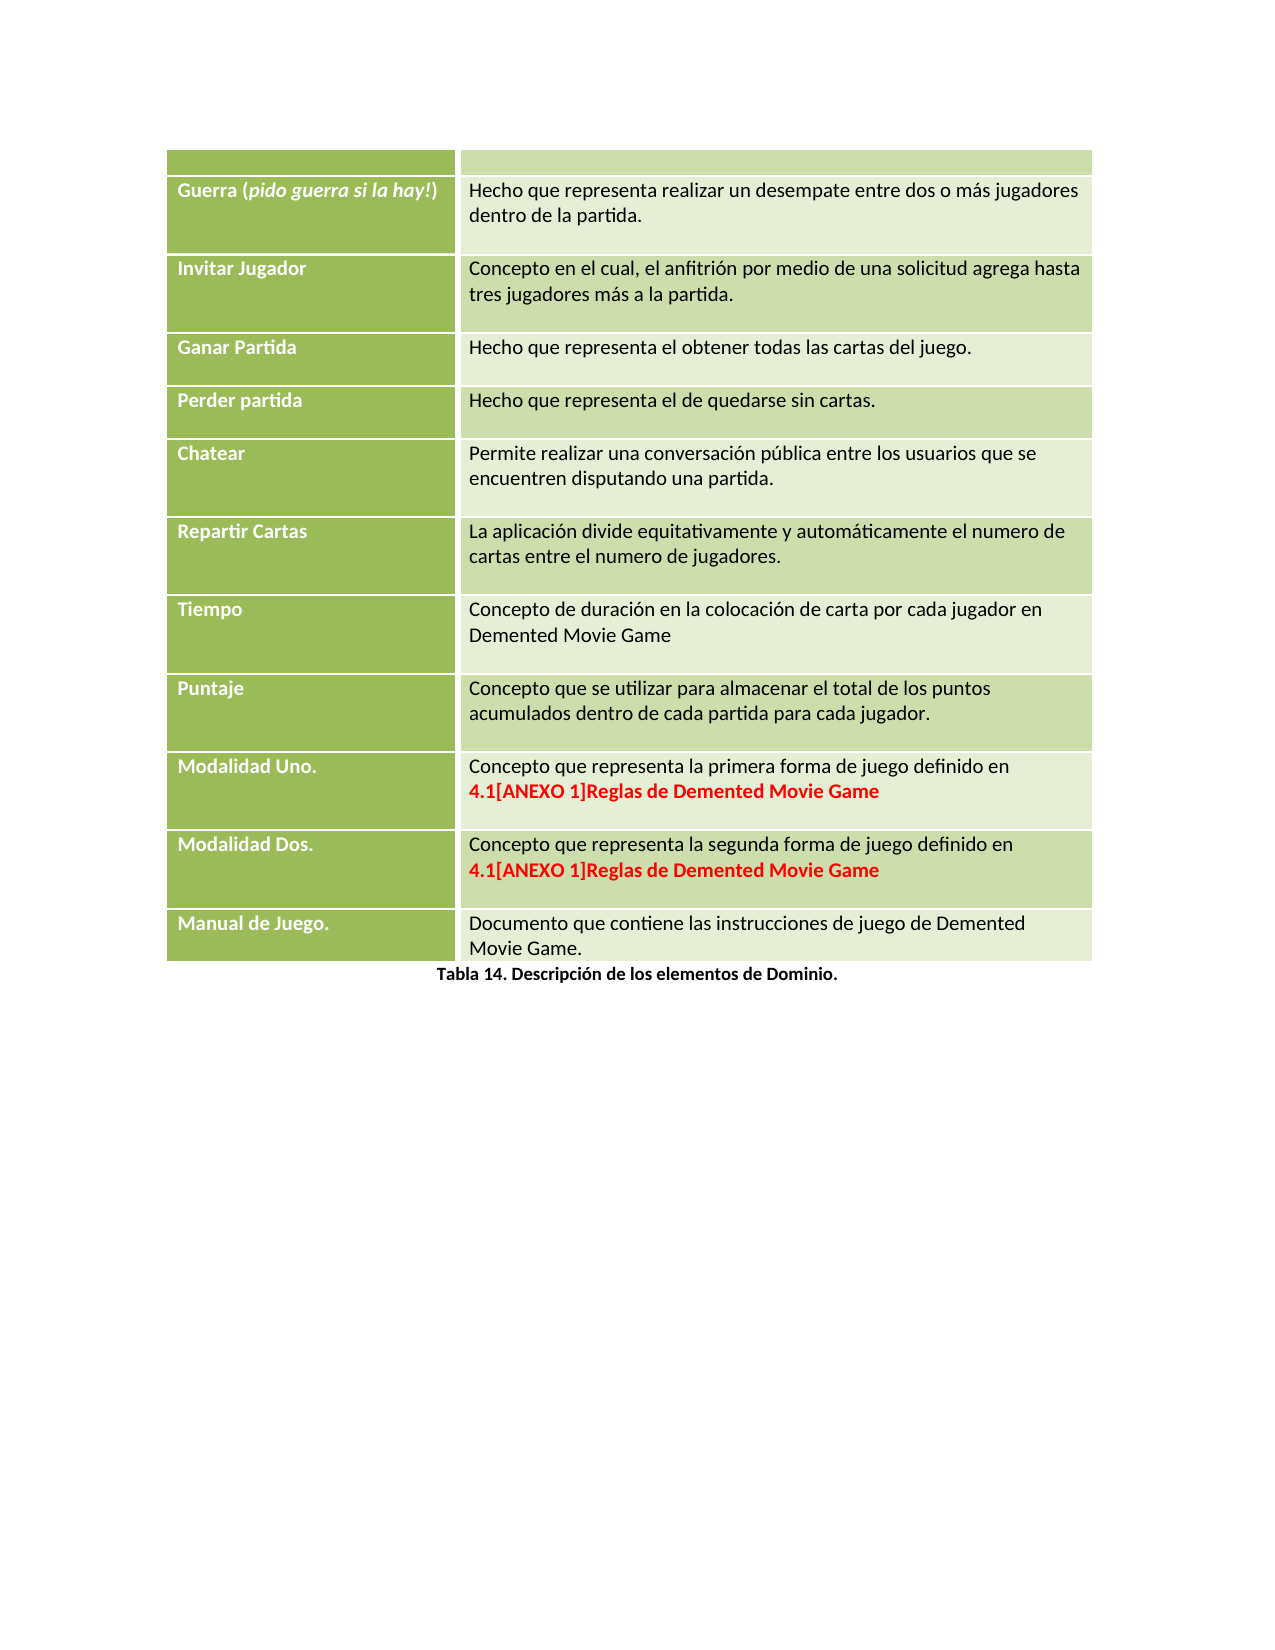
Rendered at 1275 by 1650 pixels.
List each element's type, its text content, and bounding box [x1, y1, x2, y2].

table_cell Turno [167, 150, 455, 175]
table_cell Modalidad Uno. [167, 753, 455, 829]
table_cell Hecho que representa el de quedarse sin cartas. [461, 387, 1092, 438]
table_cell Chatear [167, 440, 455, 516]
table_cell Ganar Partida [167, 334, 455, 385]
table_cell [461, 150, 1092, 175]
text Tabla 14. Descripción de los elementos de Dominio. [177, 963, 1098, 986]
table_cell Puntaje [167, 675, 455, 751]
table_cell Concepto en el cual, el anfitrión por medio de una solicitud agrega hasta tres jugadores más a la partida. [461, 256, 1092, 332]
table_cell Perder partida [167, 387, 455, 438]
table_cell Tiempo [167, 596, 455, 673]
table_cell Concepto que representa la segunda forma de juego definido en 4.1[ANEXO 1]Reglas de Demented Movie Game [461, 831, 1092, 908]
table_cell Documento que contiene las instrucciones de juego de Demented Movie Game. [461, 910, 1092, 961]
table_cell Repartir Cartas [167, 518, 455, 594]
table_cell Modalidad Dos. [167, 831, 455, 908]
table_cell Concepto de duración en la colocación de carta por cada jugador en Demented Movie Game [461, 596, 1092, 673]
table_cell La aplicación divide equitativamente y automáticamente el numero de cartas entre el numero de jugadores. [461, 518, 1092, 594]
table_cell Concepto que se utilizar para almacenar el total de los puntos acumulados dentro de cada partida para cada jugador. [461, 675, 1092, 751]
table_cell Hecho que representa realizar un desempate entre dos o más jugadores dentro de la partida. [461, 177, 1092, 253]
table_cell Manual de Juego. [167, 910, 455, 961]
table_cell Guerra (pido guerra si la hay!) [167, 177, 455, 253]
table_cell Hecho que representa el obtener todas las cartas del juego. [461, 334, 1092, 385]
table_cell Permite realizar una conversación pública entre los usuarios que se encuentren disputando una partida. [461, 440, 1092, 516]
table_cell Concepto que representa la primera forma de juego definido en 4.1[ANEXO 1]Reglas de Demented Movie Game [461, 753, 1092, 829]
table_cell Invitar Jugador [167, 256, 455, 332]
